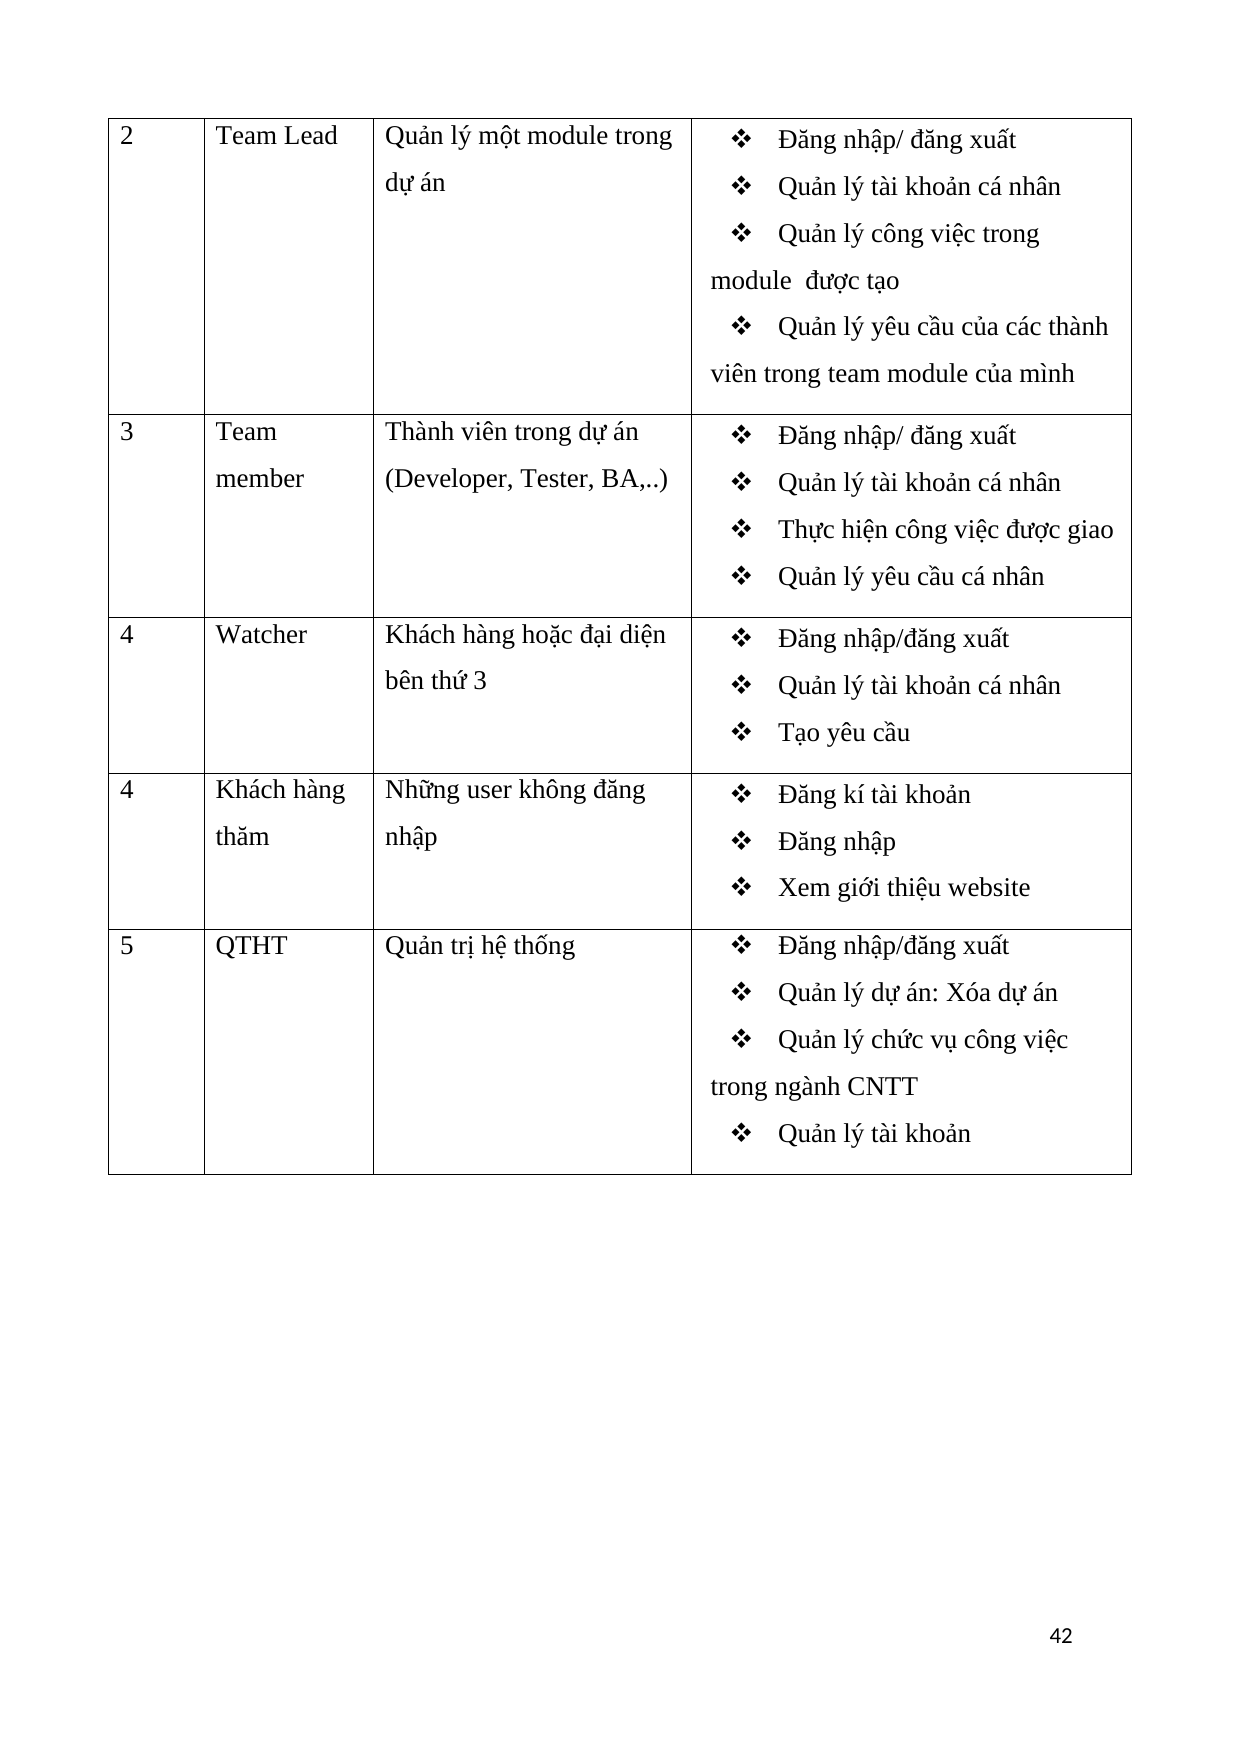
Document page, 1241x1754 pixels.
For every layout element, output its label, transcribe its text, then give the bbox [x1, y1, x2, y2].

table_cell Đăng nhập/ đăng xuất Quản lý tài khoản cá nhân Quản lý công việc trong module được tạo Quản lý yêu cầu của các thành viên trong team module của mình [692, 119, 1131, 414]
table_cell Đăng nhập/đăng xuất Quản lý tài khoản cá nhân Tạo yêu cầu [692, 618, 1131, 773]
table_cell Quản lý một module trong dự án [374, 119, 691, 414]
table_cell Đăng nhập/đăng xuất Quản lý dự án: Xóa dự án Quản lý chức vụ công việc trong ngành CNTT Quản lý tài khoản [692, 930, 1131, 1173]
table_cell 5 [109, 930, 204, 1173]
table_cell Quản trị hệ thống [374, 930, 691, 1173]
table_cell Team Lead [205, 119, 373, 414]
table_cell Khách hàng hoặc đại diện bên thứ 3 [374, 618, 691, 773]
table_cell 4 [109, 618, 204, 773]
table_cell QTHT [205, 930, 373, 1173]
table_cell 3 [109, 415, 204, 617]
table_cell Thành viên trong dự án (Developer, Tester, BA,..) [374, 415, 691, 617]
table_cell 2 [109, 119, 204, 414]
table_cell Những user không đăng nhập [374, 774, 691, 928]
table_cell Team member [205, 415, 373, 617]
table_cell 4 [109, 774, 204, 928]
table_cell Đăng kí tài khoản Đăng nhập Xem giới thiệu website [692, 774, 1131, 928]
table_cell Khách hàng thăm [205, 774, 373, 928]
table_cell Watcher [205, 618, 373, 773]
table_cell Đăng nhập/ đăng xuất Quản lý tài khoản cá nhân Thực hiện công việc được giao Quản lý yêu cầu cá nhân [692, 415, 1131, 617]
